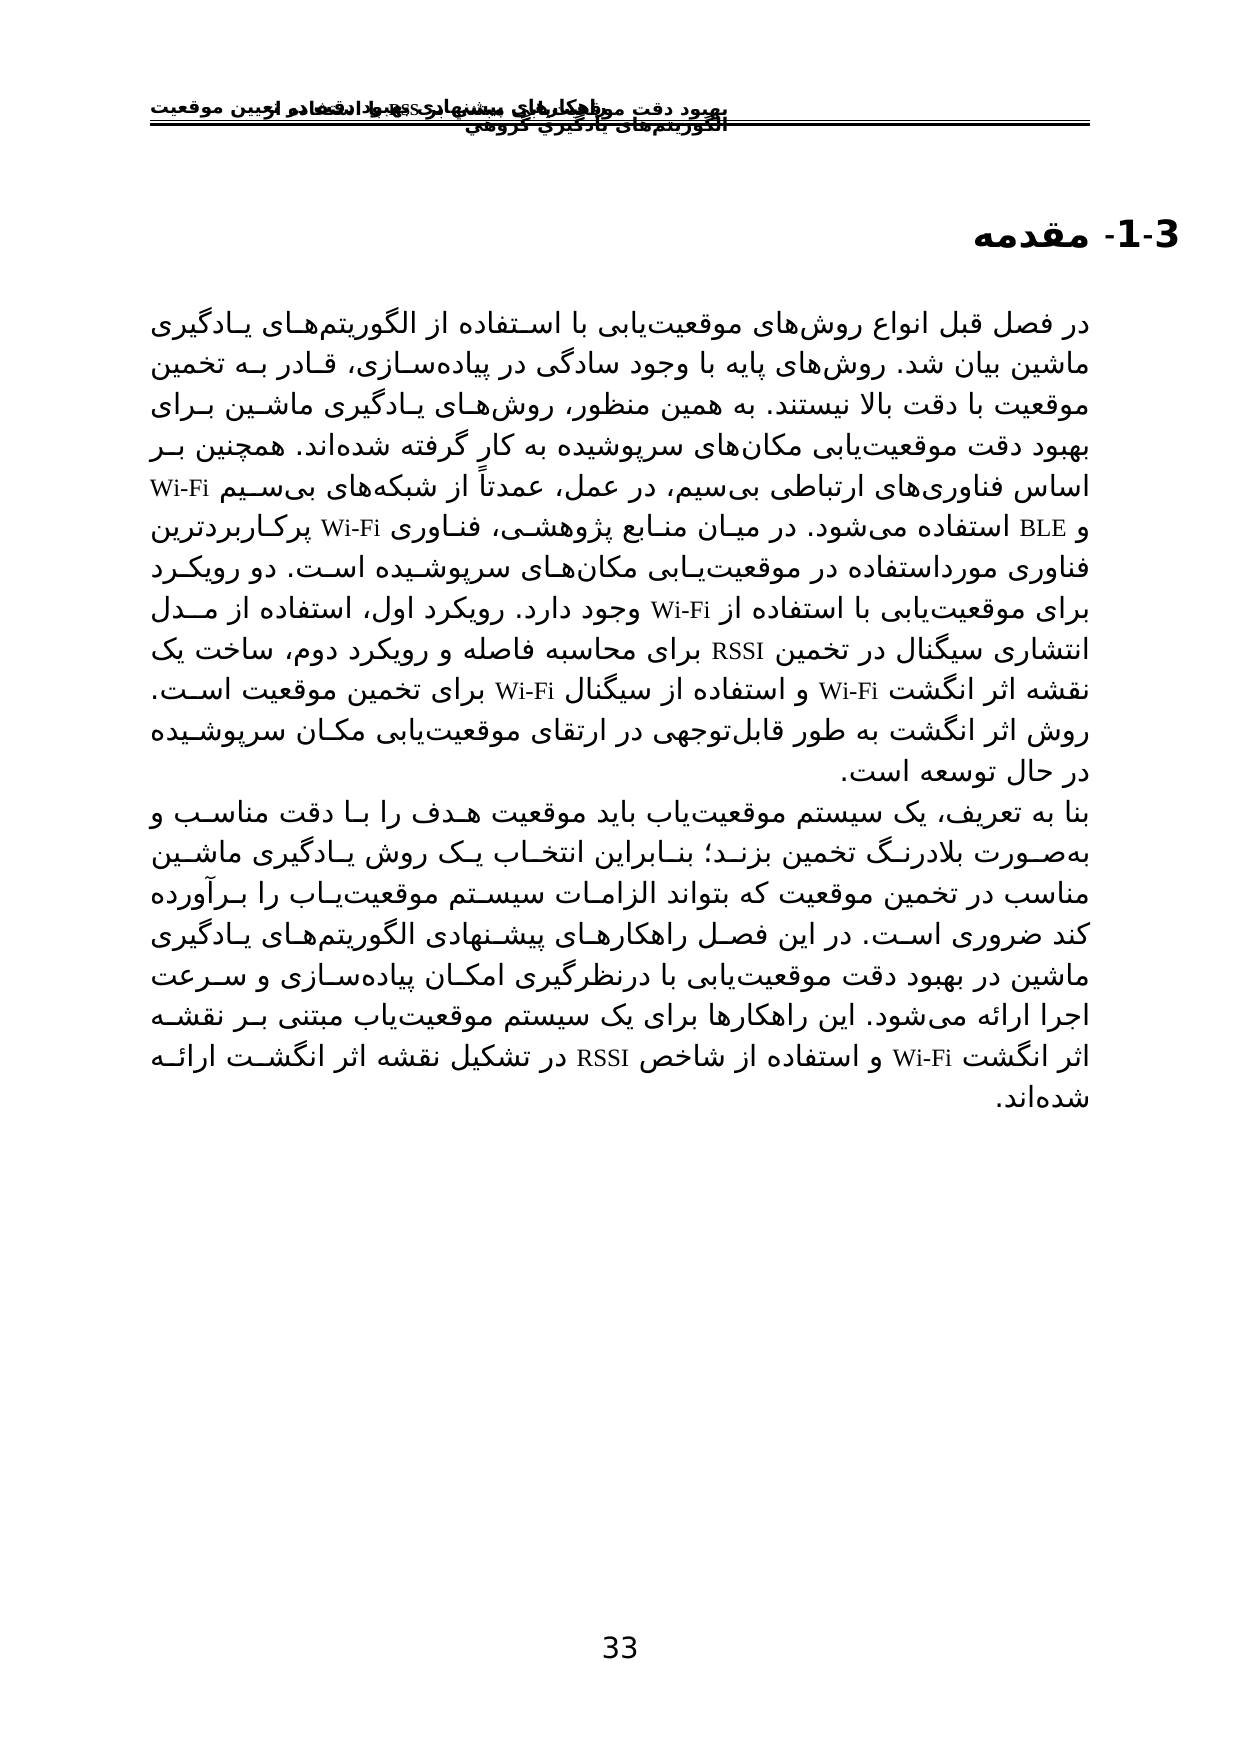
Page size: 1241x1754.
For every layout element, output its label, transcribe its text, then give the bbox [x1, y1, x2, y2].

list مقدمه [150, 212, 1090, 256]
text در فصل قبل انواع روش‌های موقعیت‌یابی با استفاده از الگوریتم‌های یادگیری ماشین بیان شد. روش‌های پایه با وجود سادگی در پیاده‌سازی، قادر به تخمین موقعیت با دقت بالا نیستند. به همین منظور، روش‌های یادگیری ماشین برای بهبود دقت موقعیت‌یابی مکان‌های سرپوشیده به کار گرفته شده‌اند. همچنین بر اساس فناوری‌های ارتباطی بی‌سیم، در عمل، عمدتاً از شبکه‌های بی‌سیم Wi-Fi و BLE استفاده می‌شود. در میان منابع پژوهشی، فناوری Wi-Fi پرکاربردترین فناوری مورداستفاده در موقعیت‌یابی مکان‌های سرپوشیده است. دو رویکرد برای موقعیت‌یابی با استفاده از Wi-Fi وجود دارد. رویکرد اول، استفاده از مدل انتشاری سیگنال در تخمین RSSI برای محاسبه فاصله و رویکرد دوم، ساخت یک نقشه اثر انگشت Wi-Fi و استفاده از سیگنال Wi-Fi برای تخمین موقعیت است. روش اثر انگشت به طور قابل‌توجهی در ارتقای موقعیت‌یابی مکان سرپوشیده در حال توسعه است. [150, 306, 1090, 788]
text بنا به تعریف، یک سیستم موقعیت‌یاب باید موقعیت هدف را با دقت مناسب و به‌صورت بلادرنگ تخمین بزند؛ بنابراین انتخاب یک روش یادگیری ماشین مناسب در تخمین موقعیت که بتواند الزامات سیستم موقعیت‌یاب را برآورده کند ضروری است. در این فصل راهکار‌های پیشنهادی الگوریتم‌های یادگیری ماشین در بهبود دقت موقعیت‌یابی با درنظرگیری امکان پیاده‌سازی و سرعت اجرا ارائه می‌شود. این راهکارها برای یک سیستم موقعیت‌یاب مبتنی بر نقشه اثر انگشت Wi-Fi و استفاده از شاخص RSSI در تشکیل نقشه اثر انگشت ارائه شده‌اند. [150, 795, 1090, 1114]
